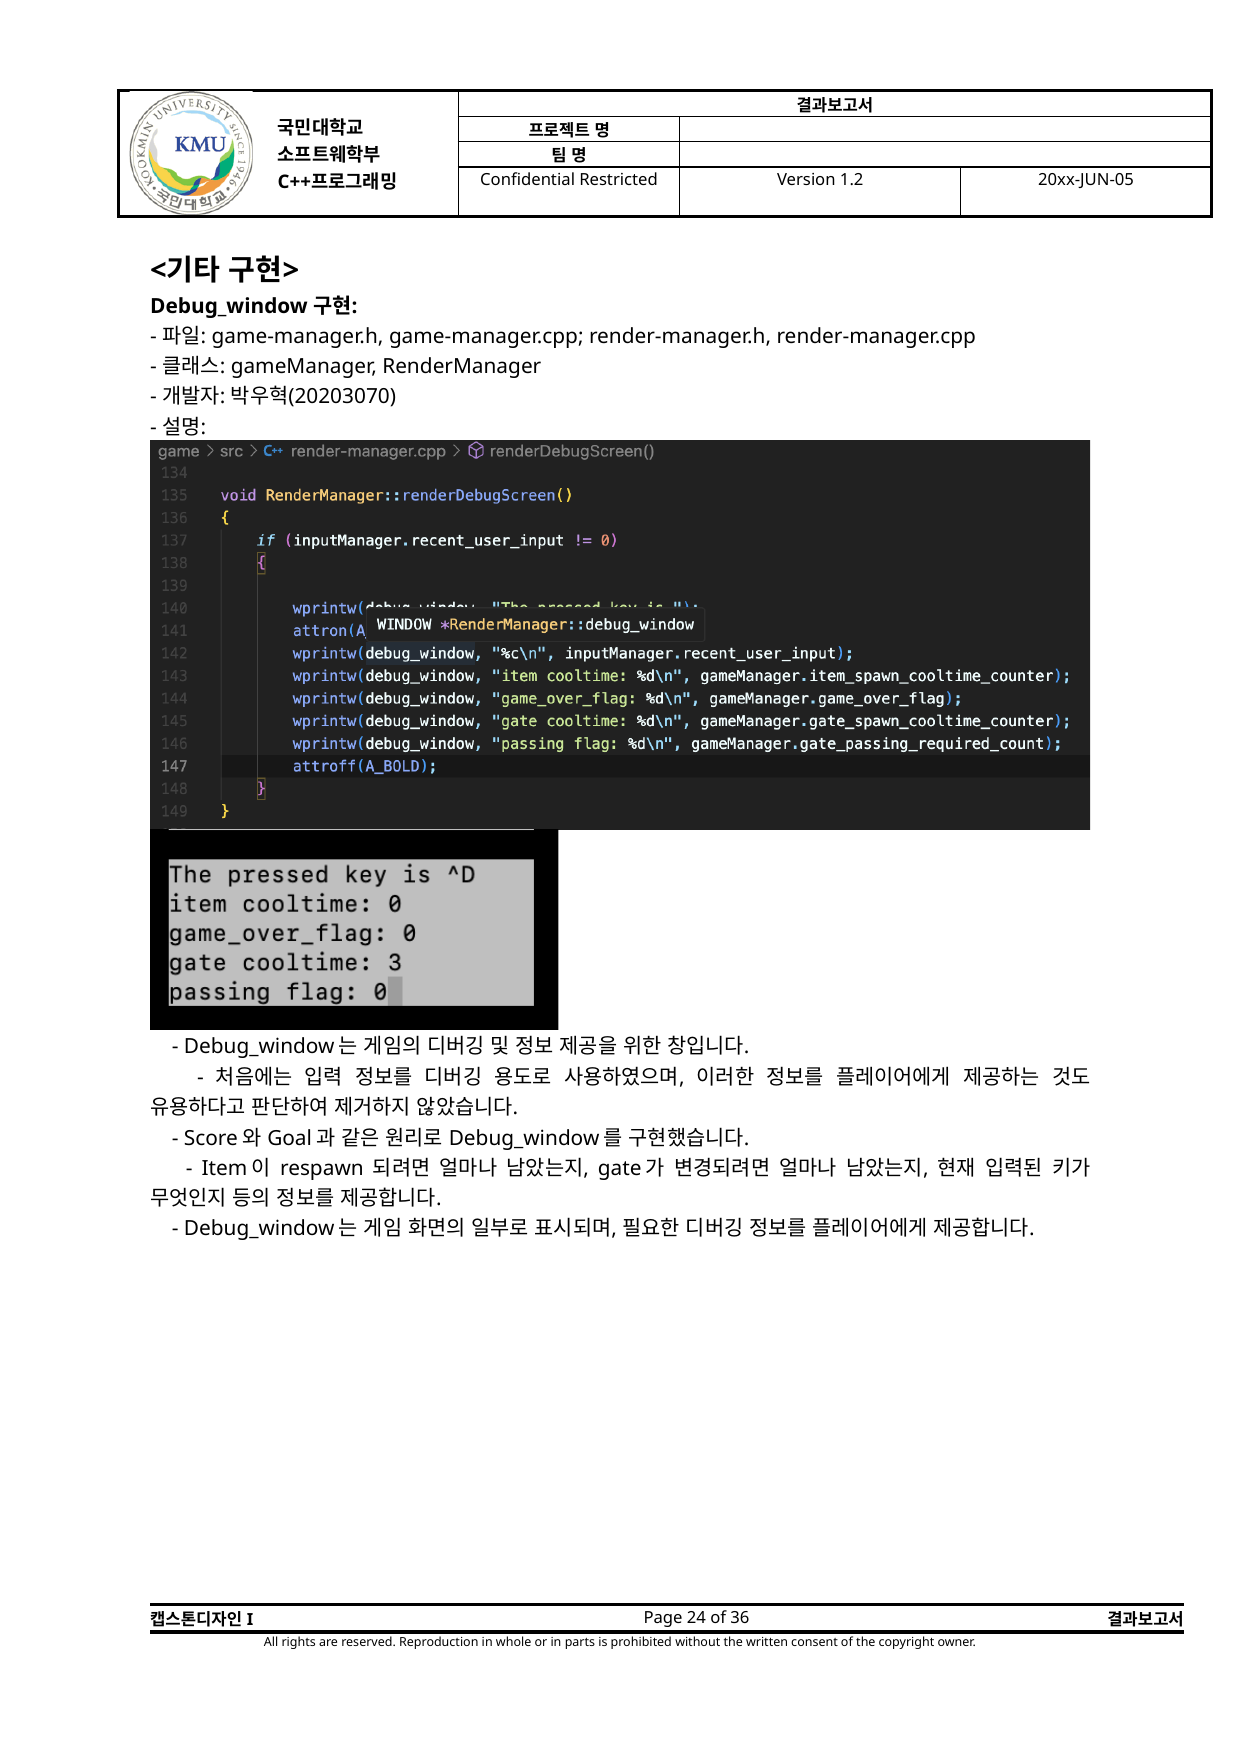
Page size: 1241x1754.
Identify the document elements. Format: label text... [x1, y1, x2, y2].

text - Debug_window는 게임의 디버깅 및 정보 제공을 위한 창입니다. [150, 1030, 1090, 1060]
text - 파일: game-manager.h, game-manager.cpp; render-manager.h, render-manager.cpp [150, 319, 1090, 349]
text - Item이 respawn 되려면 얼마나 남았는지, gate가 변경되려면 얼마나 남았는지, 현재 입력된 키가 무엇인지 등의 정보를 제공합니다. [150, 1151, 1090, 1212]
text - 개발자: 박우혁(20203070) [150, 380, 1090, 410]
text - 설명: [150, 410, 1090, 440]
text <기타 구현> [150, 246, 1090, 289]
text - Debug_window는 게임 화면의 일부로 표시되며, 필요한 디버깅 정보를 플레이어에게 제공합니다. [150, 1212, 1090, 1242]
picture [129, 91, 253, 215]
text - 클래스: gameManager, RenderManager [150, 349, 1090, 380]
text - Score와 Goal과 같은 원리로 Debug_window를 구현했습니다. [150, 1121, 1090, 1151]
text - 처음에는 입력 정보를 디버깅 용도로 사용하였으며, 이러한 정보를 플레이어에게 제공하는 것도 유용하다고 판단하여 제거하지 않았습니다. [150, 1060, 1090, 1121]
picture [150, 440, 1091, 1030]
text Debug_window 구현: [150, 289, 1090, 319]
